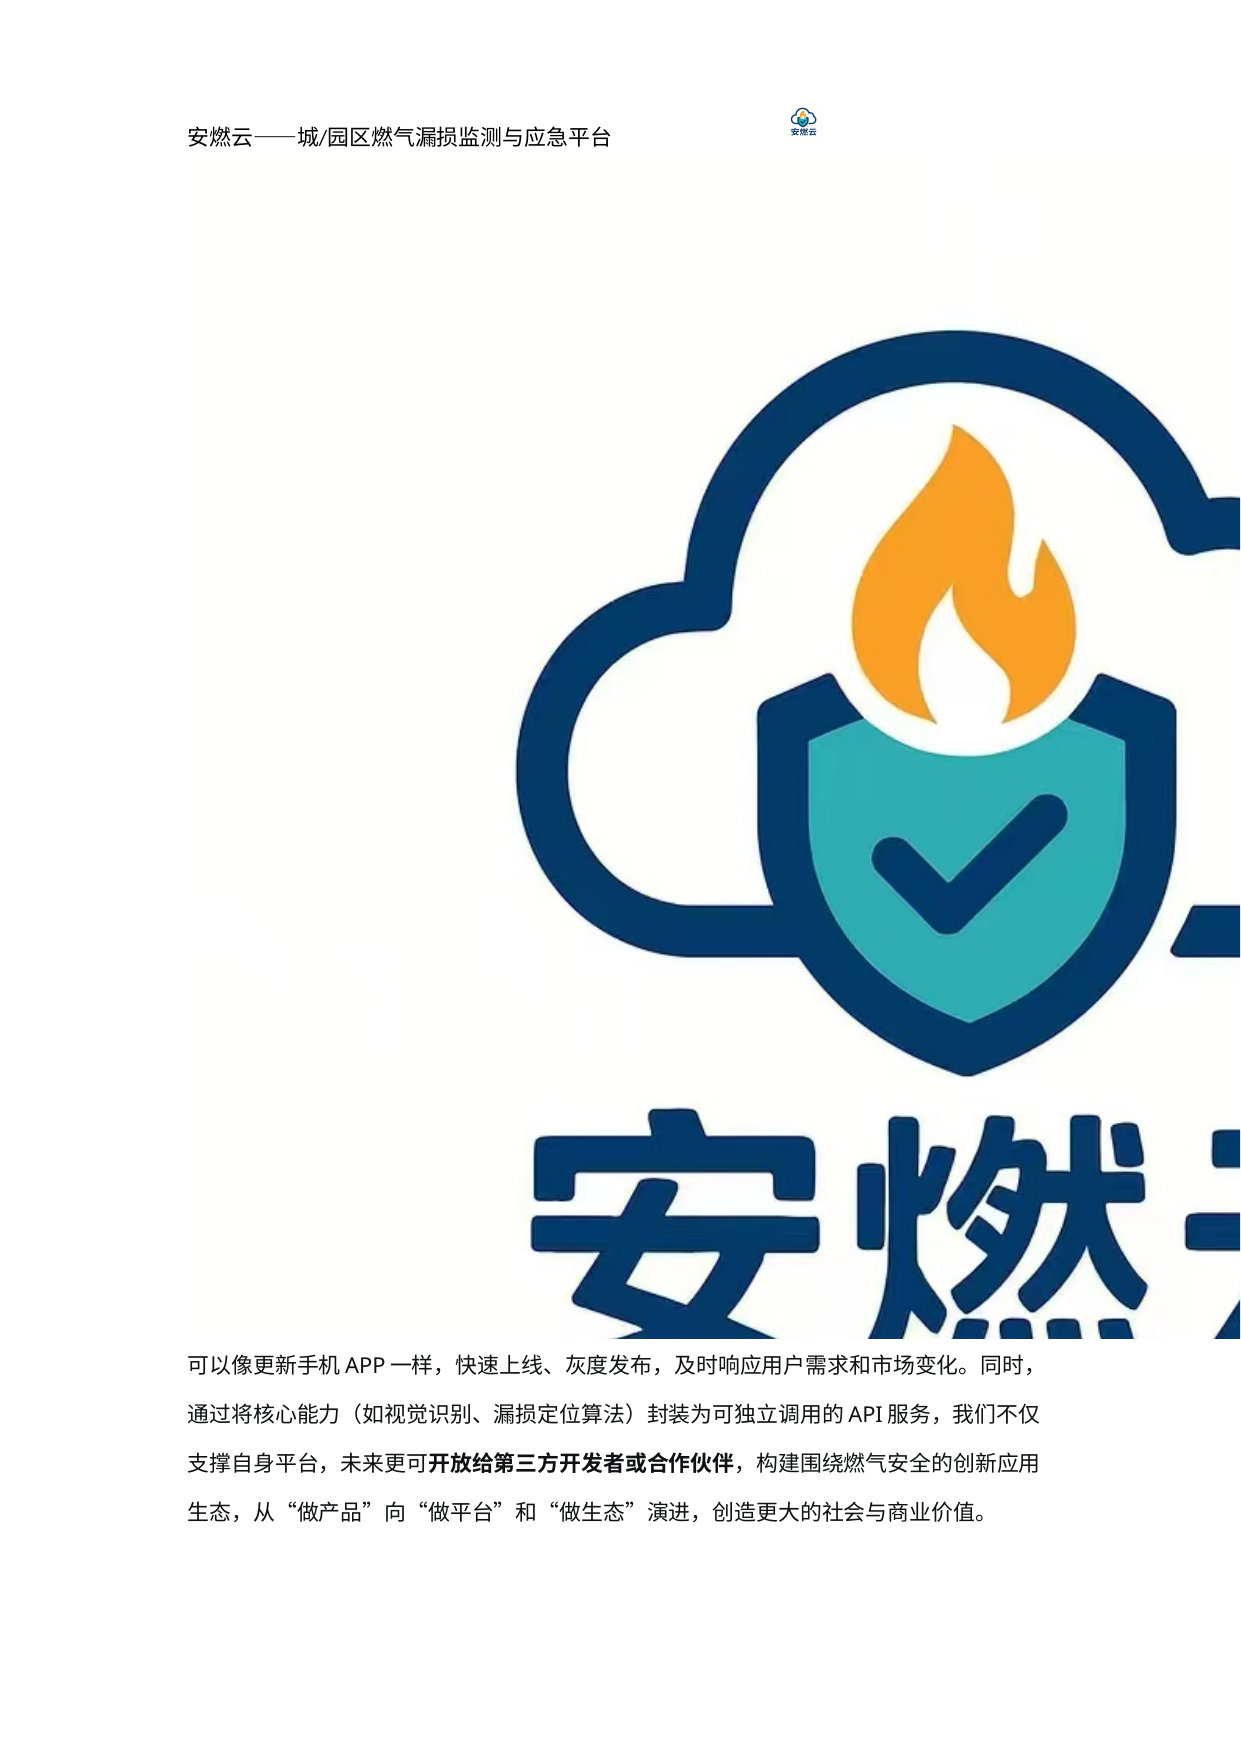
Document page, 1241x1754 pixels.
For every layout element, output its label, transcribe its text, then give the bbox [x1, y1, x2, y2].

picture [782, 103, 825, 145]
picture [187, 151, 1241, 1339]
text 在技术实现上，我们采用云原生、微服务架构，确保系统具备互联网应用特有的弹性伸缩、快速部署和持续交付能力。这使得新功能（如新的视觉识别模型、新的联动接口）可以像更新手机APP一样，快速上线、灰度发布，及时响应用户需求和市场变化。同时，通过将核心能力（如视觉识别、漏损定位算法）封装为可独立调用的API服务，我们不仅支撑自身平台，未来更可开放给第三方开发者或合作伙伴，构建围绕燃气安全的创新应用生态，从“做产品”向“做平台”和“做生态”演进，创造更大的社会与商业价值。 [187, 1348, 1053, 1527]
